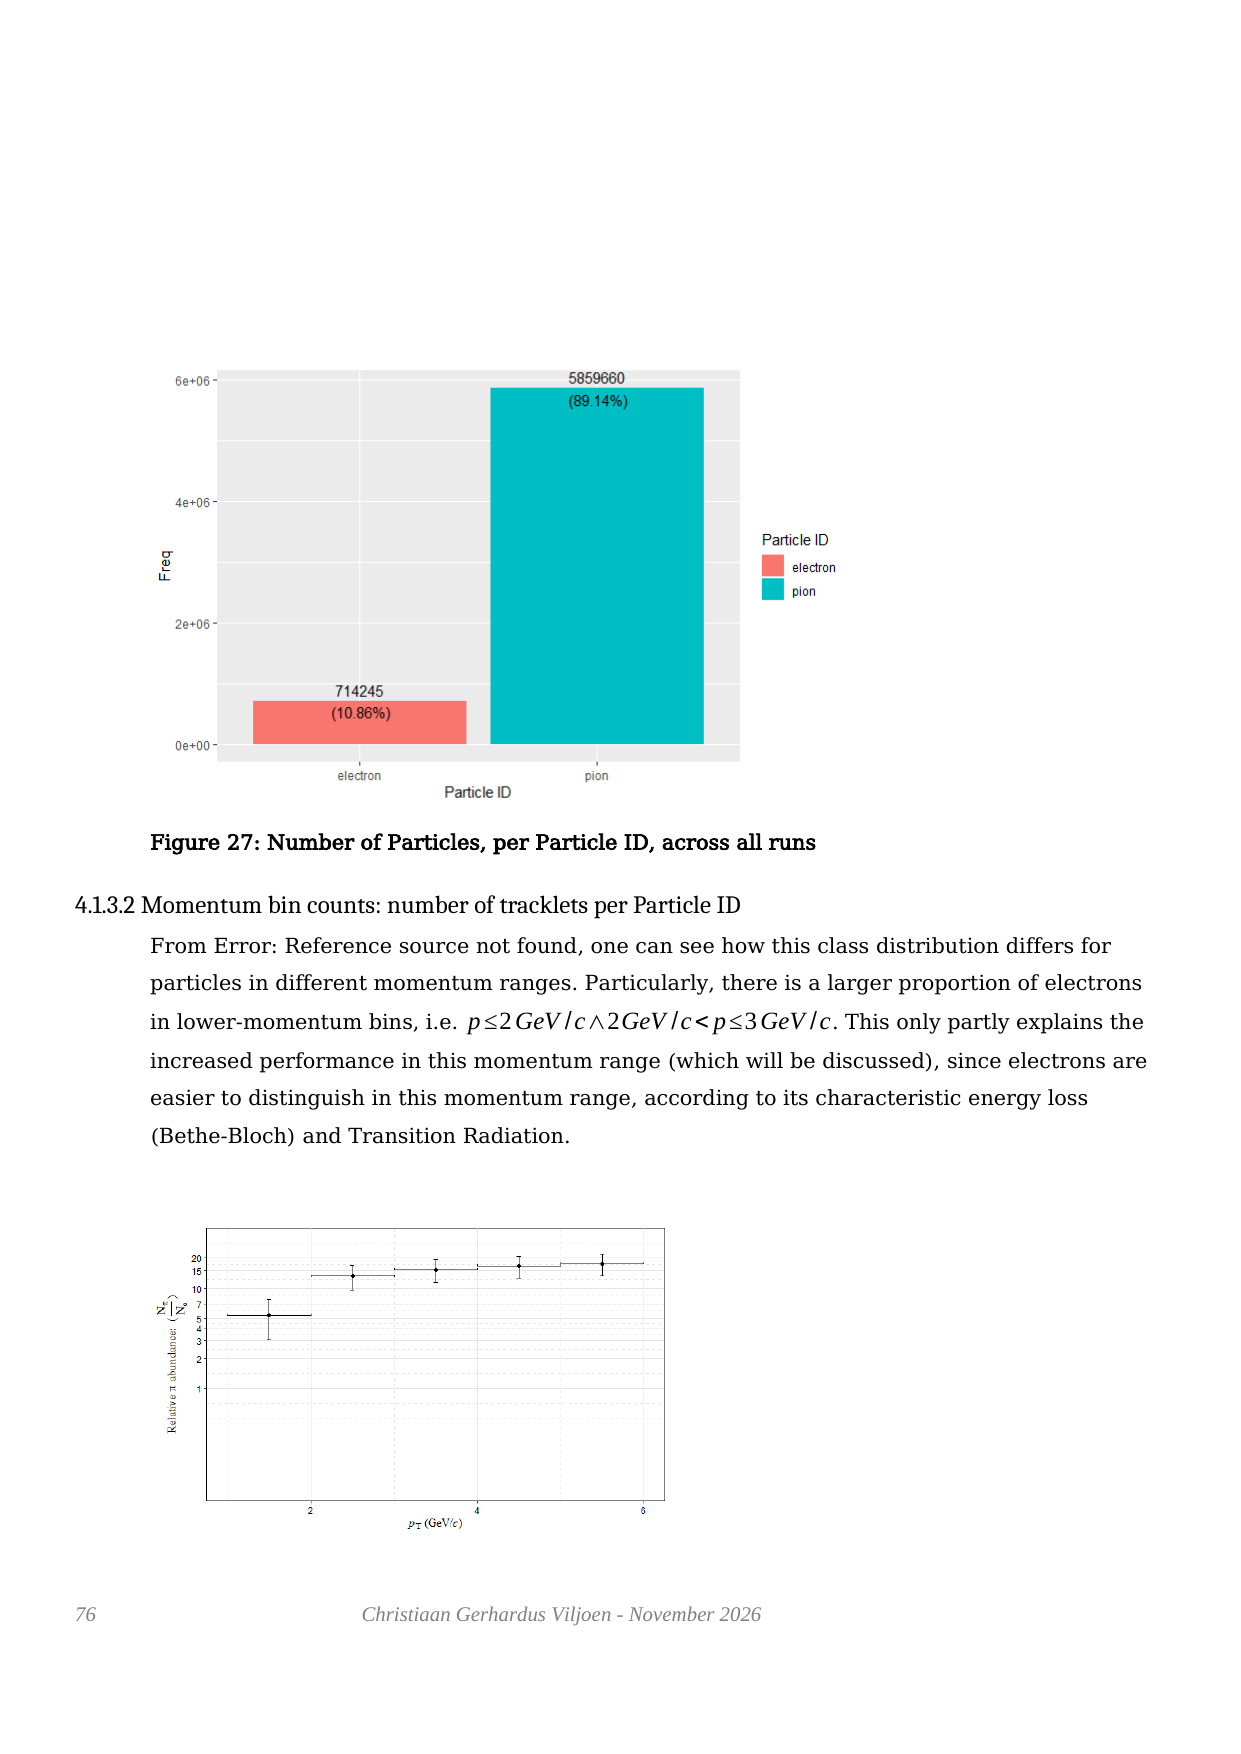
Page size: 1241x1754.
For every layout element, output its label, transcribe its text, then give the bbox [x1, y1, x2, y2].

picture [150, 1214, 670, 1536]
picture [150, 364, 851, 808]
text Figure 27: Number of Particles, per Particle ID, across all runs [150, 829, 1165, 854]
subtitle Momentum bin counts: number of tracklets per Particle ID [75, 891, 1165, 920]
